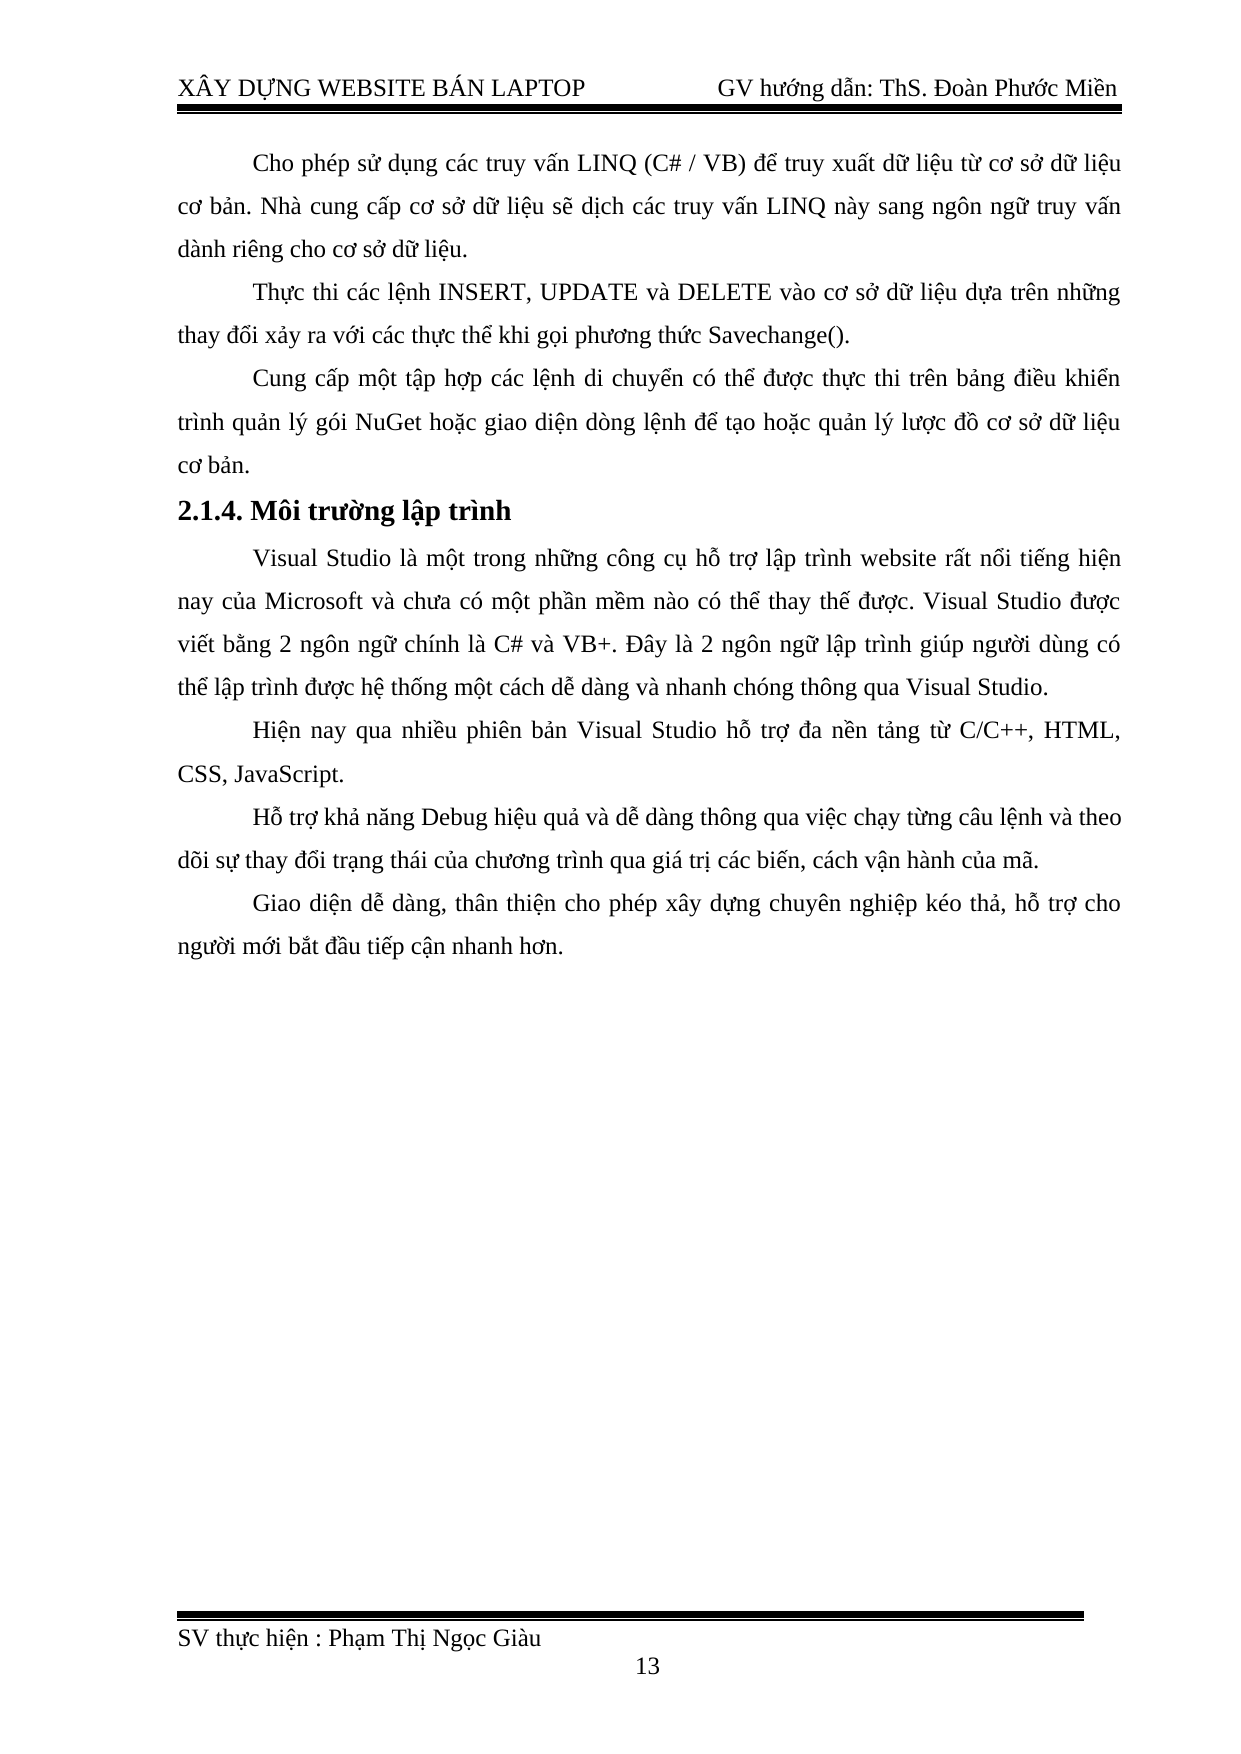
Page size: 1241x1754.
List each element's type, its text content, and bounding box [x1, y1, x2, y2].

text Thực thi các lệnh INSERT, UPDATE và DELETE vào cơ sở dữ liệu dựa trên những thay đổi xảy ra với các thực thể khi gọi phương thức Savechange(). [177, 277, 1122, 349]
subtitle 2.1.4. Môi trường lập trình [177, 493, 1122, 526]
text Visual Studio là một trong những công cụ hỗ trợ lập trình website rất nổi tiếng hiện nay của Microsoft và chưa có một phần mềm nào có thể thay thế được. Visual Studio được viết bằng 2 ngôn ngữ chính là C# và VB+. Đây là 2 ngôn ngữ lập trình giúp người dùng có thể lập trình được hệ thống một cách dễ dàng và nhanh chóng thông qua Visual Studio. [177, 543, 1122, 701]
text Giao diện dễ dàng, thân thiện cho phép xây dựng chuyên nghiệp kéo thả, hỗ trợ cho người mới bắt đầu tiếp cận nhanh hơn. [177, 888, 1122, 960]
text Hiện nay qua nhiều phiên bản Visual Studio hỗ trợ đa nền tảng từ C/C++, HTML, CSS, JavaScript. [177, 716, 1122, 787]
text Hỗ trợ khả năng Debug hiệu quả và dễ dàng thông qua việc chạy từng câu lệnh và theo dõi sự thay đổi trạng thái của chương trình qua giá trị các biến, cách vận hành của mã. [177, 802, 1122, 874]
text Cho phép sử dụng các truy vấn LINQ (C# / VB) để truy xuất dữ liệu từ cơ sở dữ liệu cơ bản. Nhà cung cấp cơ sở dữ liệu sẽ dịch các truy vấn LINQ này sang ngôn ngữ truy vấn dành riêng cho cơ sở dữ liệu. [177, 148, 1122, 263]
text Cung cấp một tập hợp các lệnh di chuyển có thể được thực thi trên bảng điều khiển trình quản lý gói NuGet hoặc giao diện dòng lệnh để tạo hoặc quản lý lược đồ cơ sở dữ liệu cơ bản. [177, 363, 1122, 478]
